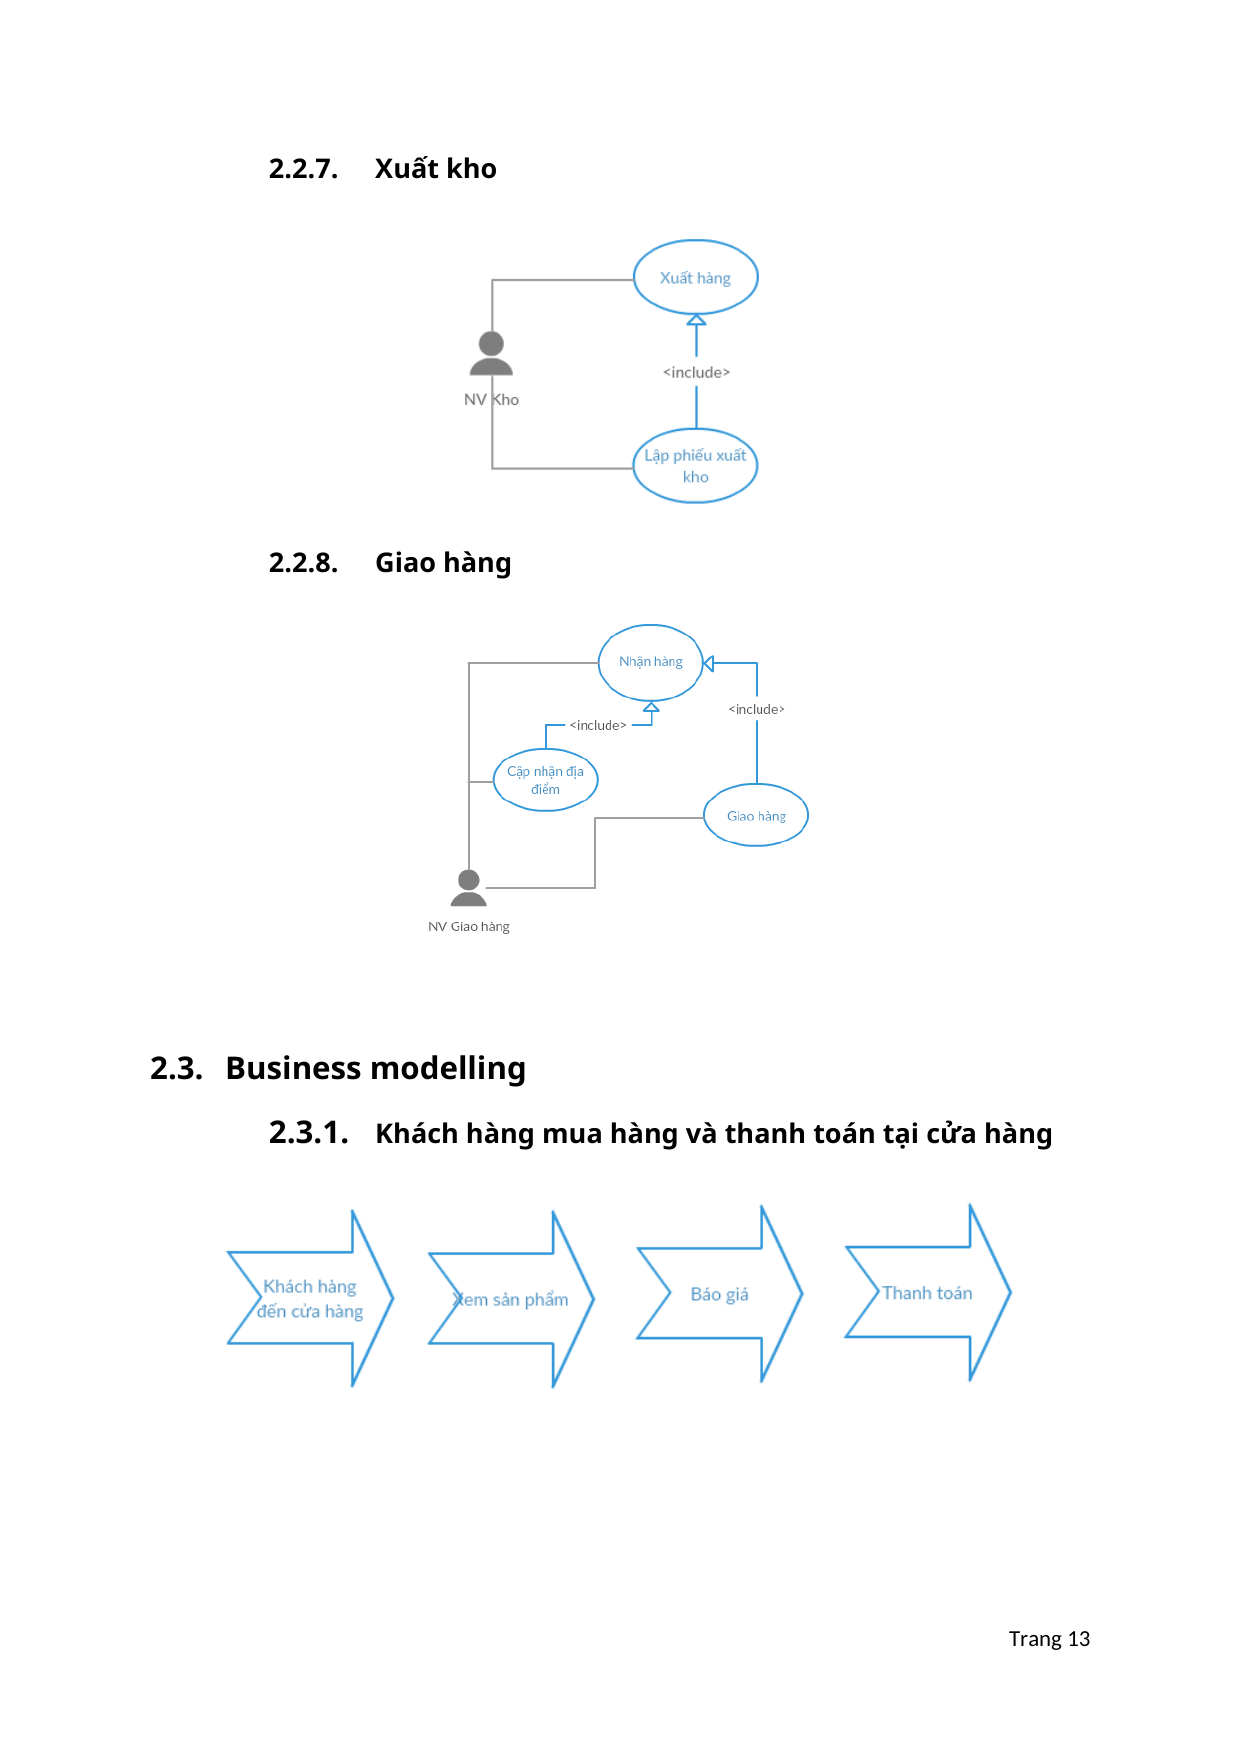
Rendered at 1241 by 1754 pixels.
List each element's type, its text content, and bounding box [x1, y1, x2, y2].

list Giao hàng [268, 543, 1090, 580]
picture [205, 1190, 1035, 1406]
picture [447, 222, 793, 513]
list Business modelling [150, 1046, 1090, 1089]
picture [417, 615, 824, 944]
list Khách hàng mua hàng và thanh toán tại cửa hàng [268, 1110, 1090, 1153]
list Xuất kho [268, 150, 1090, 187]
